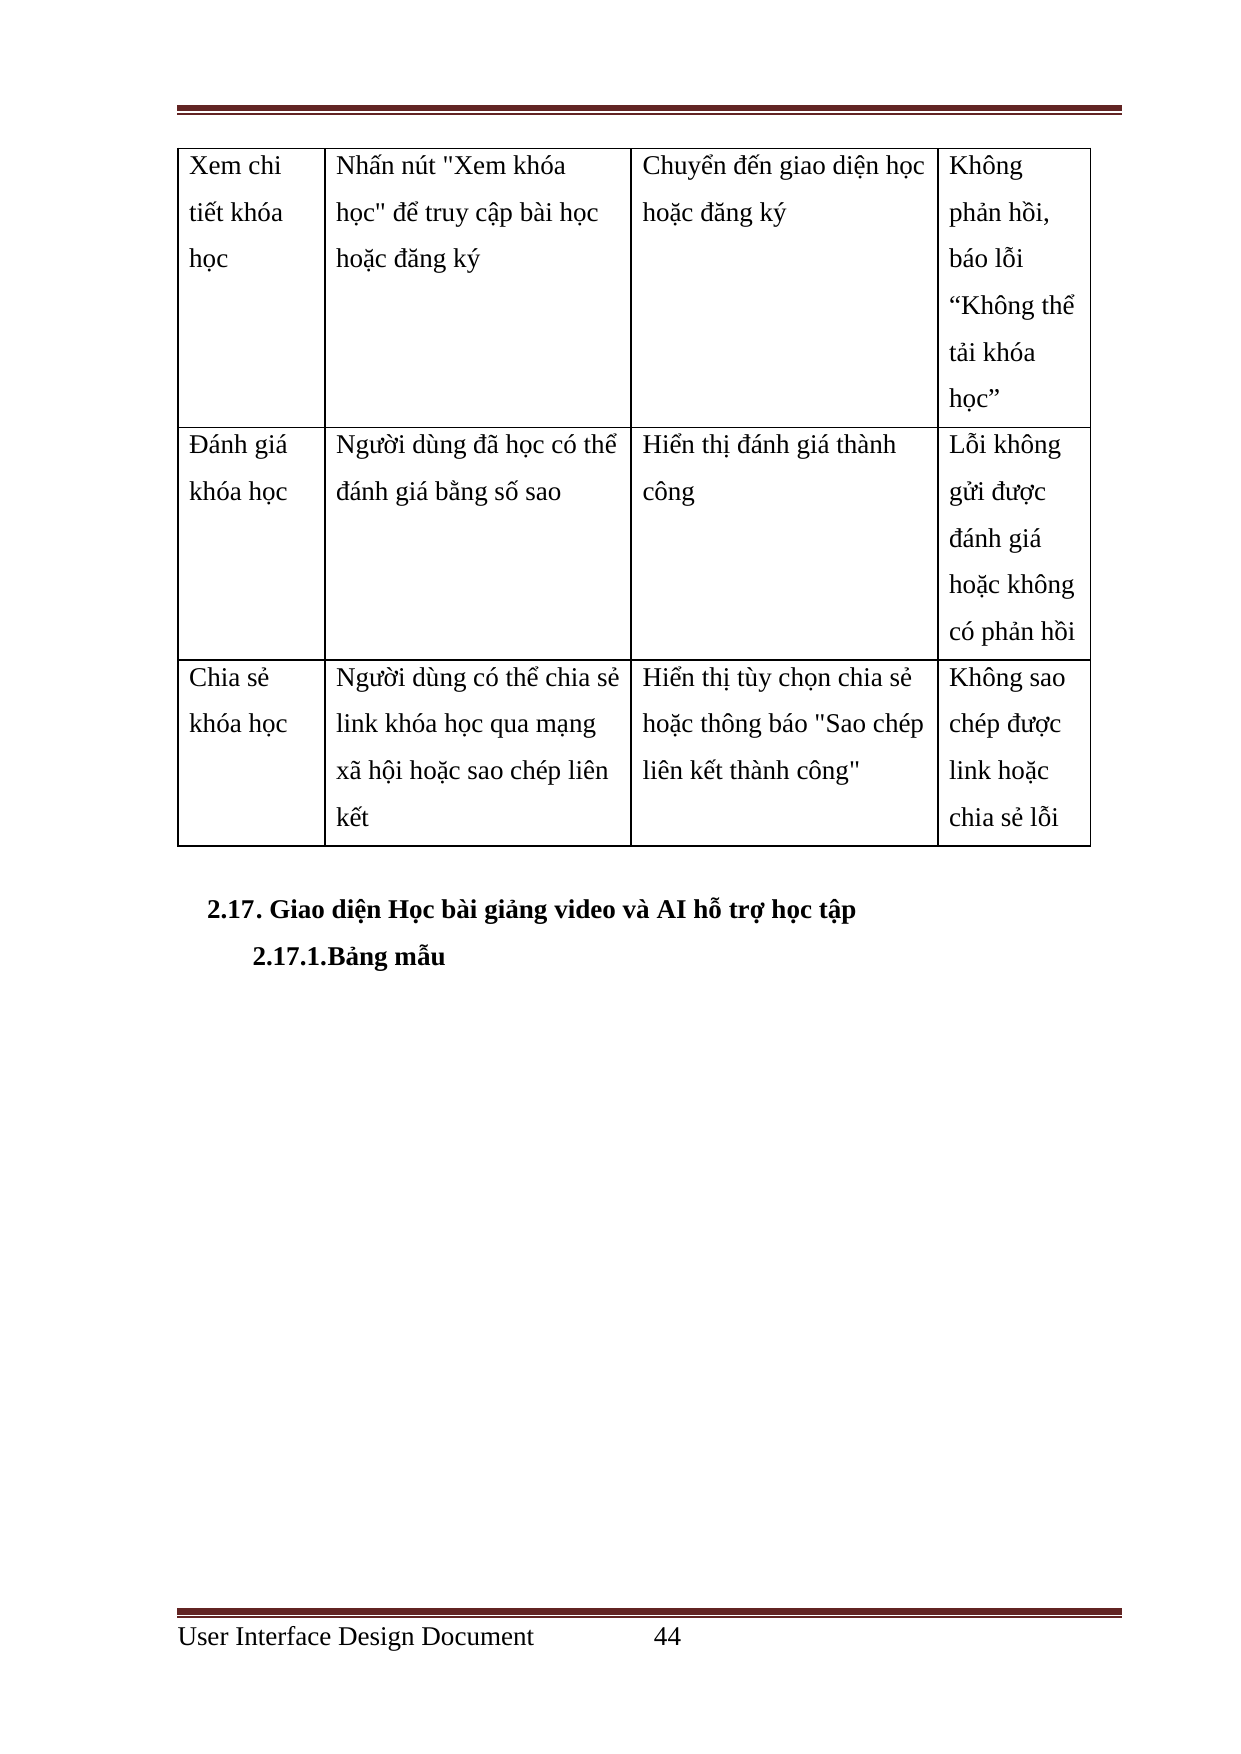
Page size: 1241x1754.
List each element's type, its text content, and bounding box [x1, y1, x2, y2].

table_cell Người dùng có thể chia sẻ link khóa học qua mạng xã hội hoặc sao chép liên kết [326, 661, 630, 845]
table_cell Đánh giá khóa học [179, 428, 324, 659]
table_cell Nhấn nút "Xem khóa học" để truy cập bài học hoặc đăng ký [326, 149, 630, 427]
table_cell Hiển thị tùy chọn chia sẻ hoặc thông báo "Sao chép liên kết thành công" [632, 661, 937, 845]
table_cell Không sao chép được link hoặc chia sẻ lỗi [939, 661, 1090, 845]
table_cell Không phản hồi, báo lỗi “Không thể tải khóa học” [939, 149, 1090, 427]
table_cell Chia sẻ khóa học [179, 661, 324, 845]
list Bảng mẫu [224, 940, 1122, 971]
table_cell Hiển thị đánh giá thành công [632, 428, 937, 659]
table_cell Người dùng đã học có thể đánh giá bằng số sao [326, 428, 630, 659]
table_cell Lỗi không gửi được đánh giá hoặc không có phản hồi [939, 428, 1090, 659]
table_cell Chuyển đến giao diện học hoặc đăng ký [632, 149, 937, 427]
list . Giao diện Học bài giảng video và AI hỗ trợ học tập [207, 893, 1122, 924]
table_cell Xem chi tiết khóa học [179, 149, 324, 427]
